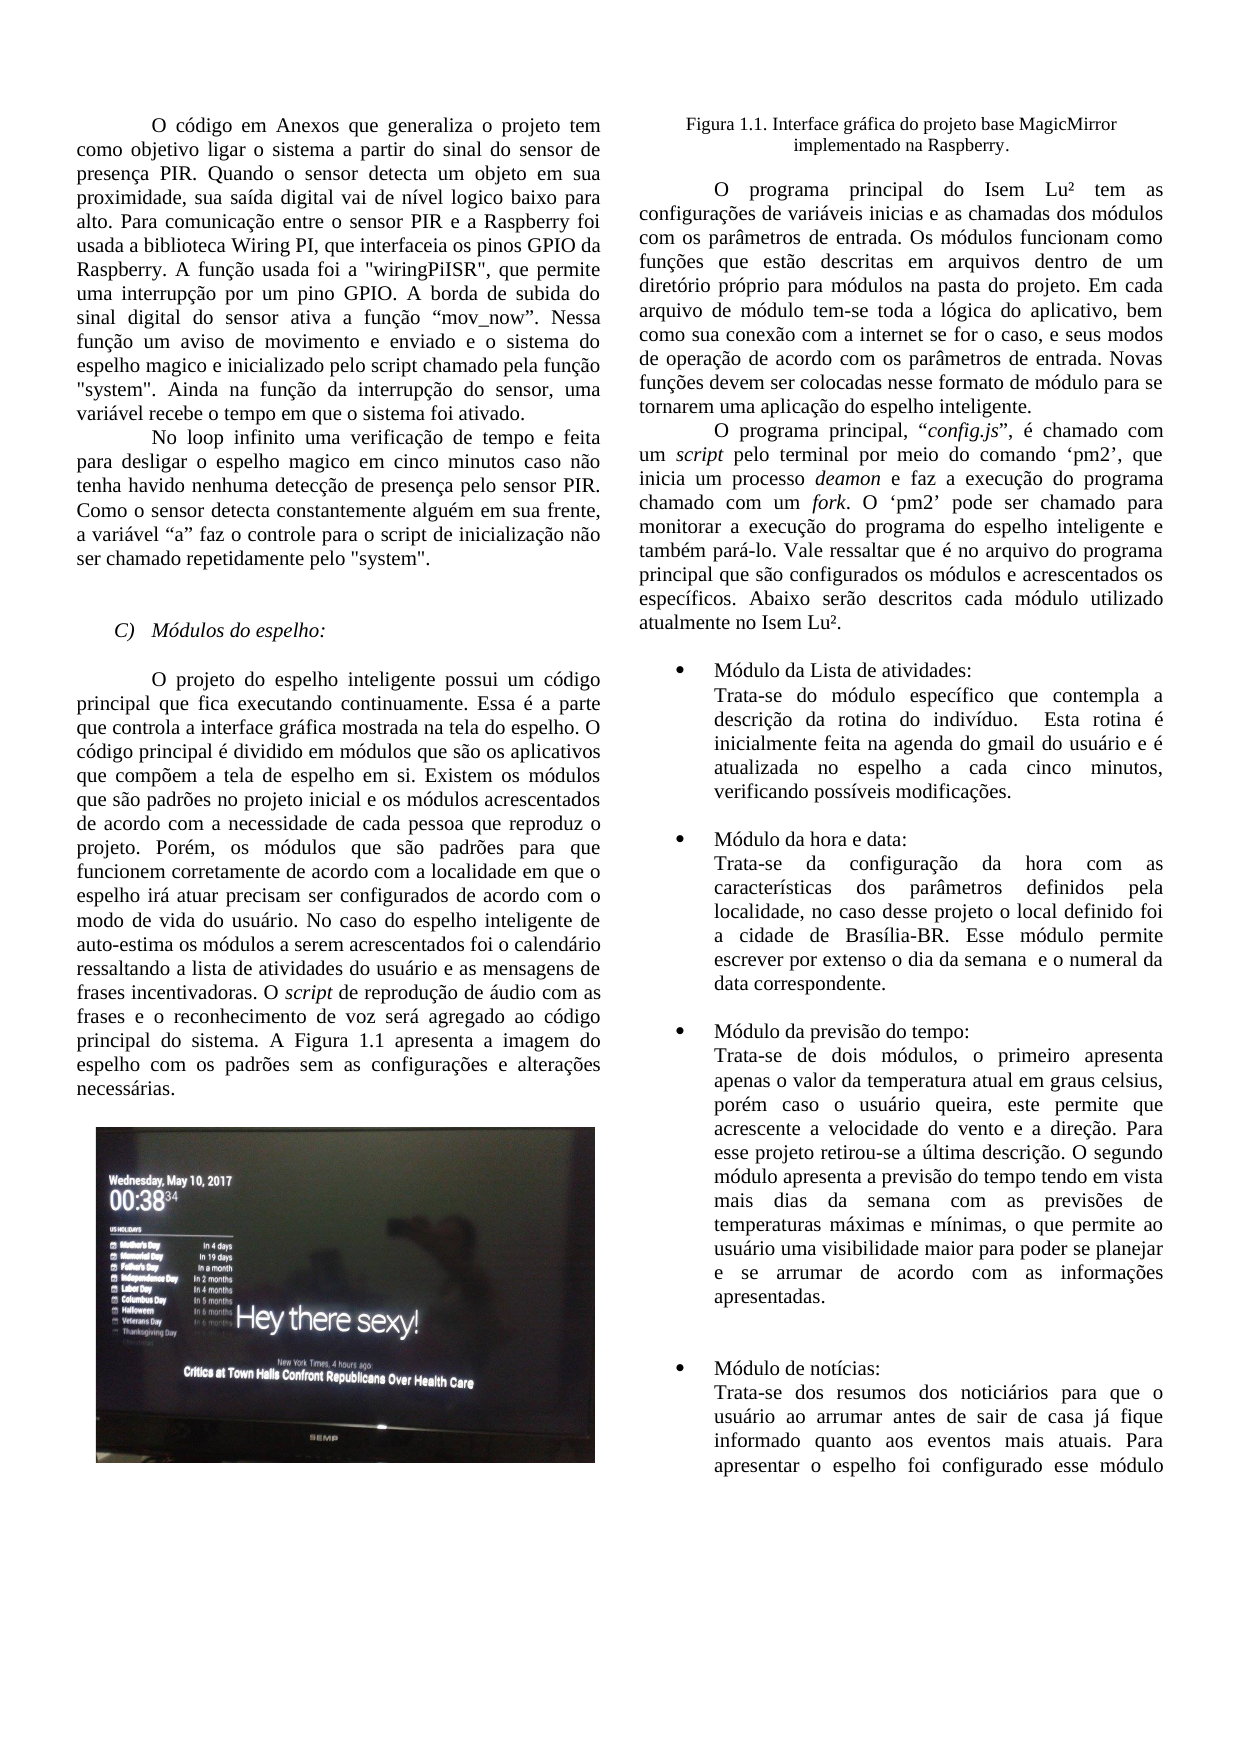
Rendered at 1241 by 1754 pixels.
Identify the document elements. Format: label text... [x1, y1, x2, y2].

list Trata-se de dois módulos, o primeiro apresenta apenas o valor da temperatura atual em graus celsius, porém caso o usuário queira, este permite que acrescente a velocidade do vento e a direção. Para esse projeto retirou-se a última descrição. O segundo módulo apresenta a previsão do tempo tendo em vista mais dias da semana com as previsões de temperaturas máximas e mínimas, o que permite ao usuário uma visibilidade maior para poder se planejar e se arrumar de acordo com as informações apresentadas. [714, 1043, 1164, 1308]
list Módulo da previsão do tempo: [676, 1019, 1164, 1043]
list Módulo da Lista de atividades: [676, 658, 1164, 682]
list Módulo da hora e data: [676, 827, 1164, 851]
list Trata-se do módulo específico que contempla a descrição da rotina do indivíduo. Esta rotina é inicialmente feita na agenda do gmail do usuário e é atualizada no espelho a cada cinco minutos, verificando possíveis modificações. [714, 682, 1164, 803]
text O código em Anexos que generaliza o projeto tem como objetivo ligar o sistema a partir do sinal do sensor de presença PIR. Quando o sensor detecta um objeto em sua proximidade, sua saída digital vai de nível logico baixo para alto. Para comunicação entre o sensor PIR e a Raspberry foi usada a biblioteca Wiring PI, que interfaceia os pinos GPIO da Raspberry. A função usada foi a "wiringPiISR", que permite uma interrupção por um pino GPIO. A borda de subida do sinal digital do sensor ativa a função “mov_now”. Nessa função um aviso de movimento e enviado e o sistema do espelho magico e inicializado pelo script chamado pela função "system". Ainda na função da interrupção do sensor, uma variável recebe o tempo em que o sistema foi ativado. [76, 112, 601, 425]
text O programa principal, “config.js”, é chamado com um script pelo terminal por meio do comando ‘pm2’, que inicia um processo deamon e faz a execução do programa chamado com um fork. O ‘pm2’ pode ser chamado para monitorar a execução do programa do espelho inteligente e também pará-lo. Vale ressaltar que é no arquivo do programa principal que são configurados os módulos e acrescentados os específicos. Abaixo serão descritos cada módulo utilizado atualmente no Isem Lu². [639, 418, 1164, 634]
text Figura 1.1. Interface gráfica do projeto base MagicMirror implementado na Raspberry. [639, 112, 1164, 156]
list Trata-se da configuração da hora com as características dos parâmetros definidos pela localidade, no caso desse projeto o local definido foi a cidade de Brasília-BR. Esse módulo permite escrever por extenso o dia da semana e o numeral da data correspondente. [714, 851, 1164, 995]
picture [95, 1127, 595, 1463]
text No loop infinito uma verificação de tempo e feita para desligar o espelho magico em cinco minutos caso não tenha havido nenhuma detecção de presença pelo sensor PIR. Como o sensor detecta constantemente alguém em sua frente, a variável “a” faz o controle para o script de inicialização não ser chamado repetidamente pelo "system". [76, 425, 601, 570]
text O projeto do espelho inteligente possui um código principal que fica executando continuamente. Essa é a parte que controla a interface gráfica mostrada na tela do espelho. O código principal é dividido em módulos que são os aplicativos que compõem a tela de espelho em si. Existem os módulos que são padrões no projeto inicial e os módulos acrescentados de acordo com a necessidade de cada pessoa que reproduz o projeto. Porém, os módulos que são padrões para que funcionem corretamente de acordo com a localidade em que o espelho irá atuar precisam ser configurados de acordo com o modo de vida do usuário. No caso do espelho inteligente de auto-estima os módulos a serem acrescentados foi o calendário ressaltando a lista de atividades do usuário e as mensagens de frases incentivadoras. O script de reprodução de áudio com as frases e o reconhecimento de voz será agregado ao código principal do sistema. A Figura 1.1 apresenta a imagem do espelho com os padrões sem as configurações e alterações necessárias. [76, 667, 601, 1100]
subtitle Módulos do espelho: [114, 618, 601, 643]
list Módulo de notícias: [676, 1356, 1164, 1380]
text O programa principal do Isem Lu² tem as configurações de variáveis inicias e as chamadas dos módulos com os parâmetros de entrada. Os módulos funcionam como funções que estão descritas em arquivos dentro de um diretório próprio para módulos na pasta do projeto. Em cada arquivo de módulo tem-se toda a lógica do aplicativo, bem como sua conexão com a internet se for o caso, e seus modos de operação de acordo com os parâmetros de entrada. Novas funções devem ser colocadas nesse formato de módulo para se tornarem uma aplicação do espelho inteligente. [639, 177, 1164, 418]
